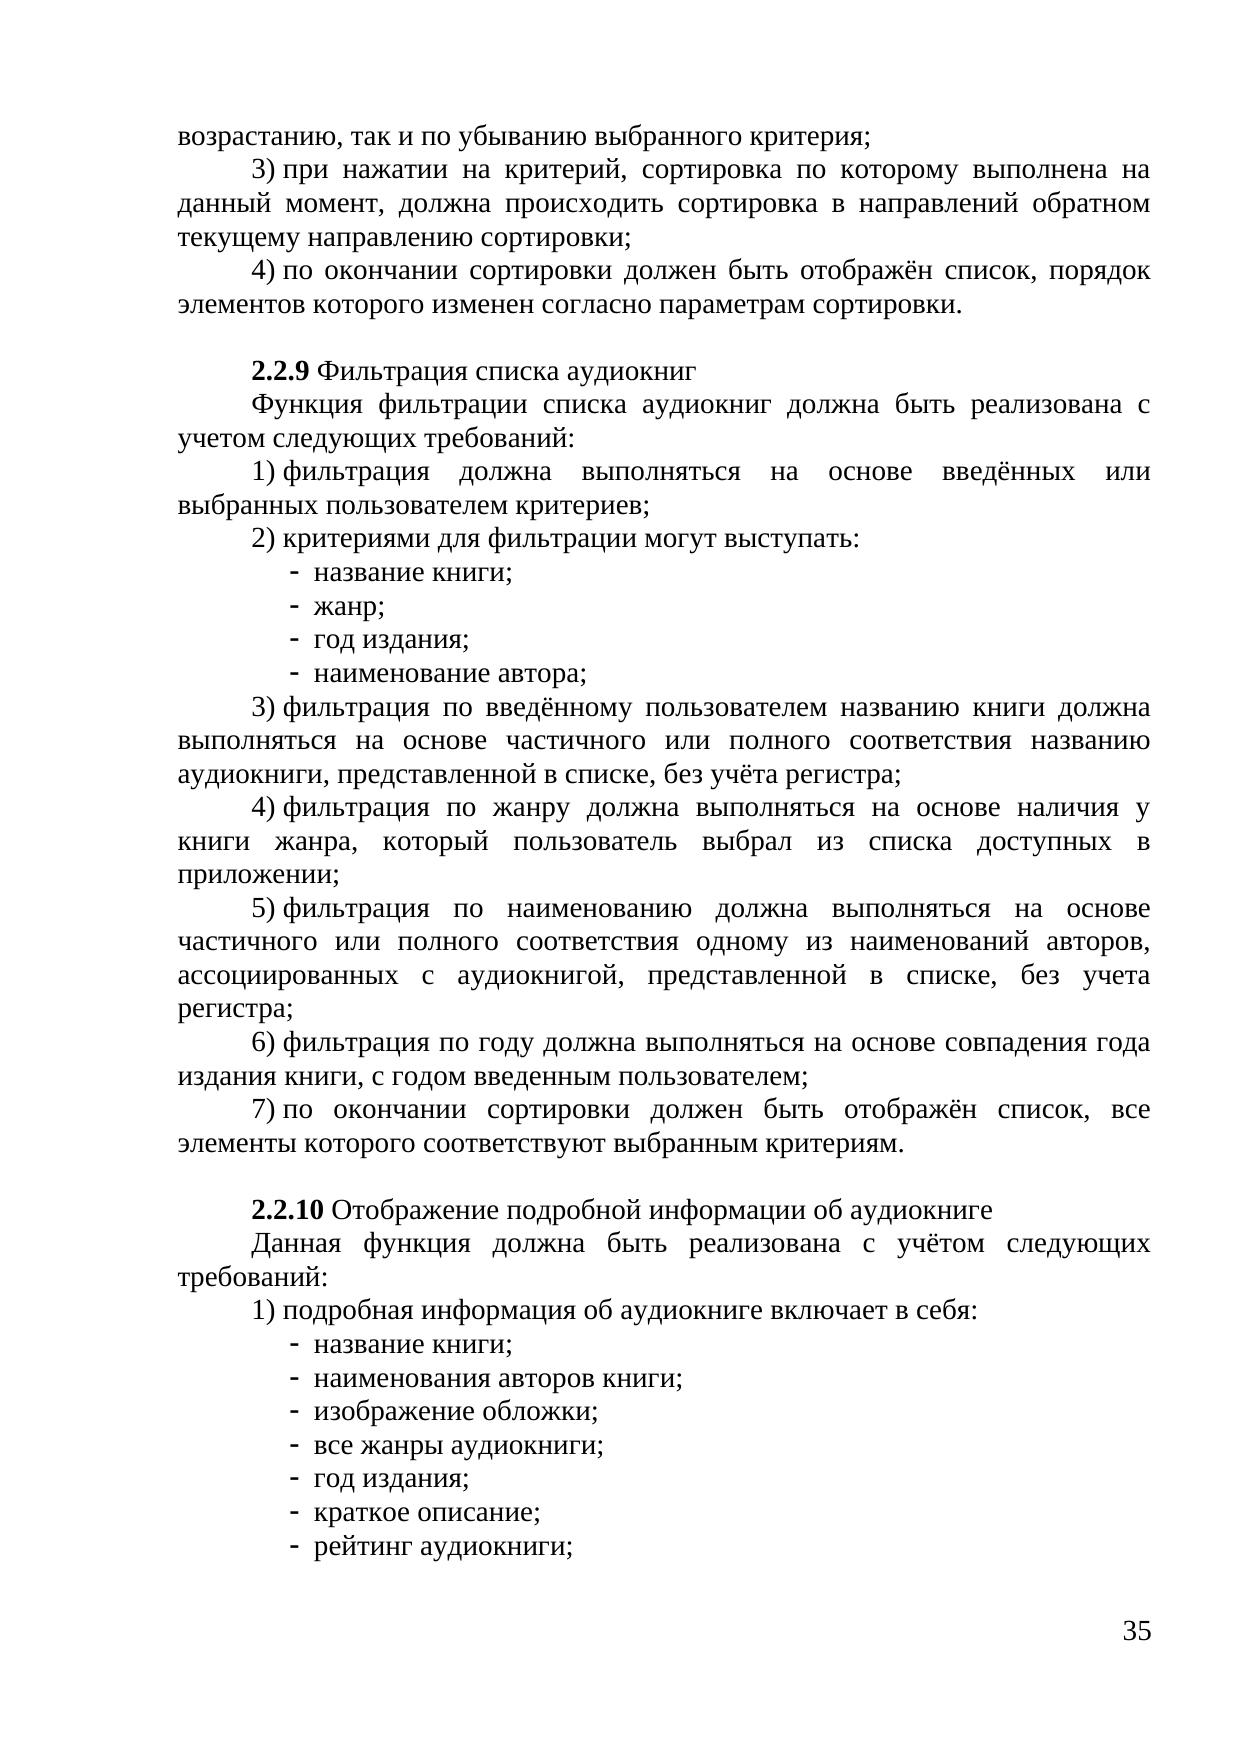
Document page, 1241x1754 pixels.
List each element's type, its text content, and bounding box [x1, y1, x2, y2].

list по окончании сортировки должен быть отображён список, порядок элементов которого изменен согласно параметрам сортировки. [177, 252, 1152, 319]
list при нажатии на критерий, сортировка по которому выполнена на данный момент, должна происходить сортировка в направлений обратном текущему направлению сортировки; [177, 152, 1152, 252]
text 2.2.10 Отображение подробной информации об аудиокниге [177, 1192, 1152, 1225]
list фильтрация должна выполняться на основе введённых или выбранных пользователем критериев; [177, 453, 1152, 521]
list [177, 118, 1152, 152]
list фильтрация по наименованию должна выполняться на основе частичного или полного соответствия одному из наименований авторов, ассоциированных с аудиокнигой, представленной в списке, без учета регистра; [177, 890, 1152, 1024]
list подробная информация об аудиокниге включает в себя: [177, 1292, 1152, 1326]
list критериями для фильтрации могут выступать: [177, 521, 1152, 554]
text название книги; [289, 554, 1152, 588]
text название книги; [289, 1326, 1152, 1360]
text 2.2.9 Фильтрация списка аудиокниг [177, 353, 1152, 386]
text Данная функция должна быть реализована с учётом следующих требований: [177, 1225, 1152, 1292]
list фильтрация по введённому пользователем названию книги должна выполняться на основе частичного или полного соответствия названию аудиокниги, представленной в списке, без учёта регистра; [177, 689, 1152, 789]
text год издания; [289, 621, 1152, 655]
text краткое описание; [289, 1494, 1152, 1528]
list фильтрация по жанру должна выполняться на основе наличия у книги жанра, который пользователь выбрал из списка доступных в приложении; [177, 789, 1152, 890]
text наименование автора; [289, 655, 1152, 689]
text год издания; [289, 1461, 1152, 1494]
text все жанры аудиокниги; [289, 1427, 1152, 1461]
text жанр; [289, 588, 1152, 621]
text рейтинг аудиокниги; [289, 1528, 1152, 1562]
list фильтрация по году должна выполняться на основе совпадения года издания книги, с годом введенным пользователем; [177, 1024, 1152, 1091]
text изображение обложки; [289, 1393, 1152, 1427]
list по окончании сортировки должен быть отображён список, все элементы которого соответствуют выбранным критериям. [177, 1091, 1152, 1158]
text Функция фильтрации списка аудиокниг должна быть реализована с учетом следующих требований: [177, 386, 1152, 453]
text наименования авторов книги; [289, 1360, 1152, 1393]
